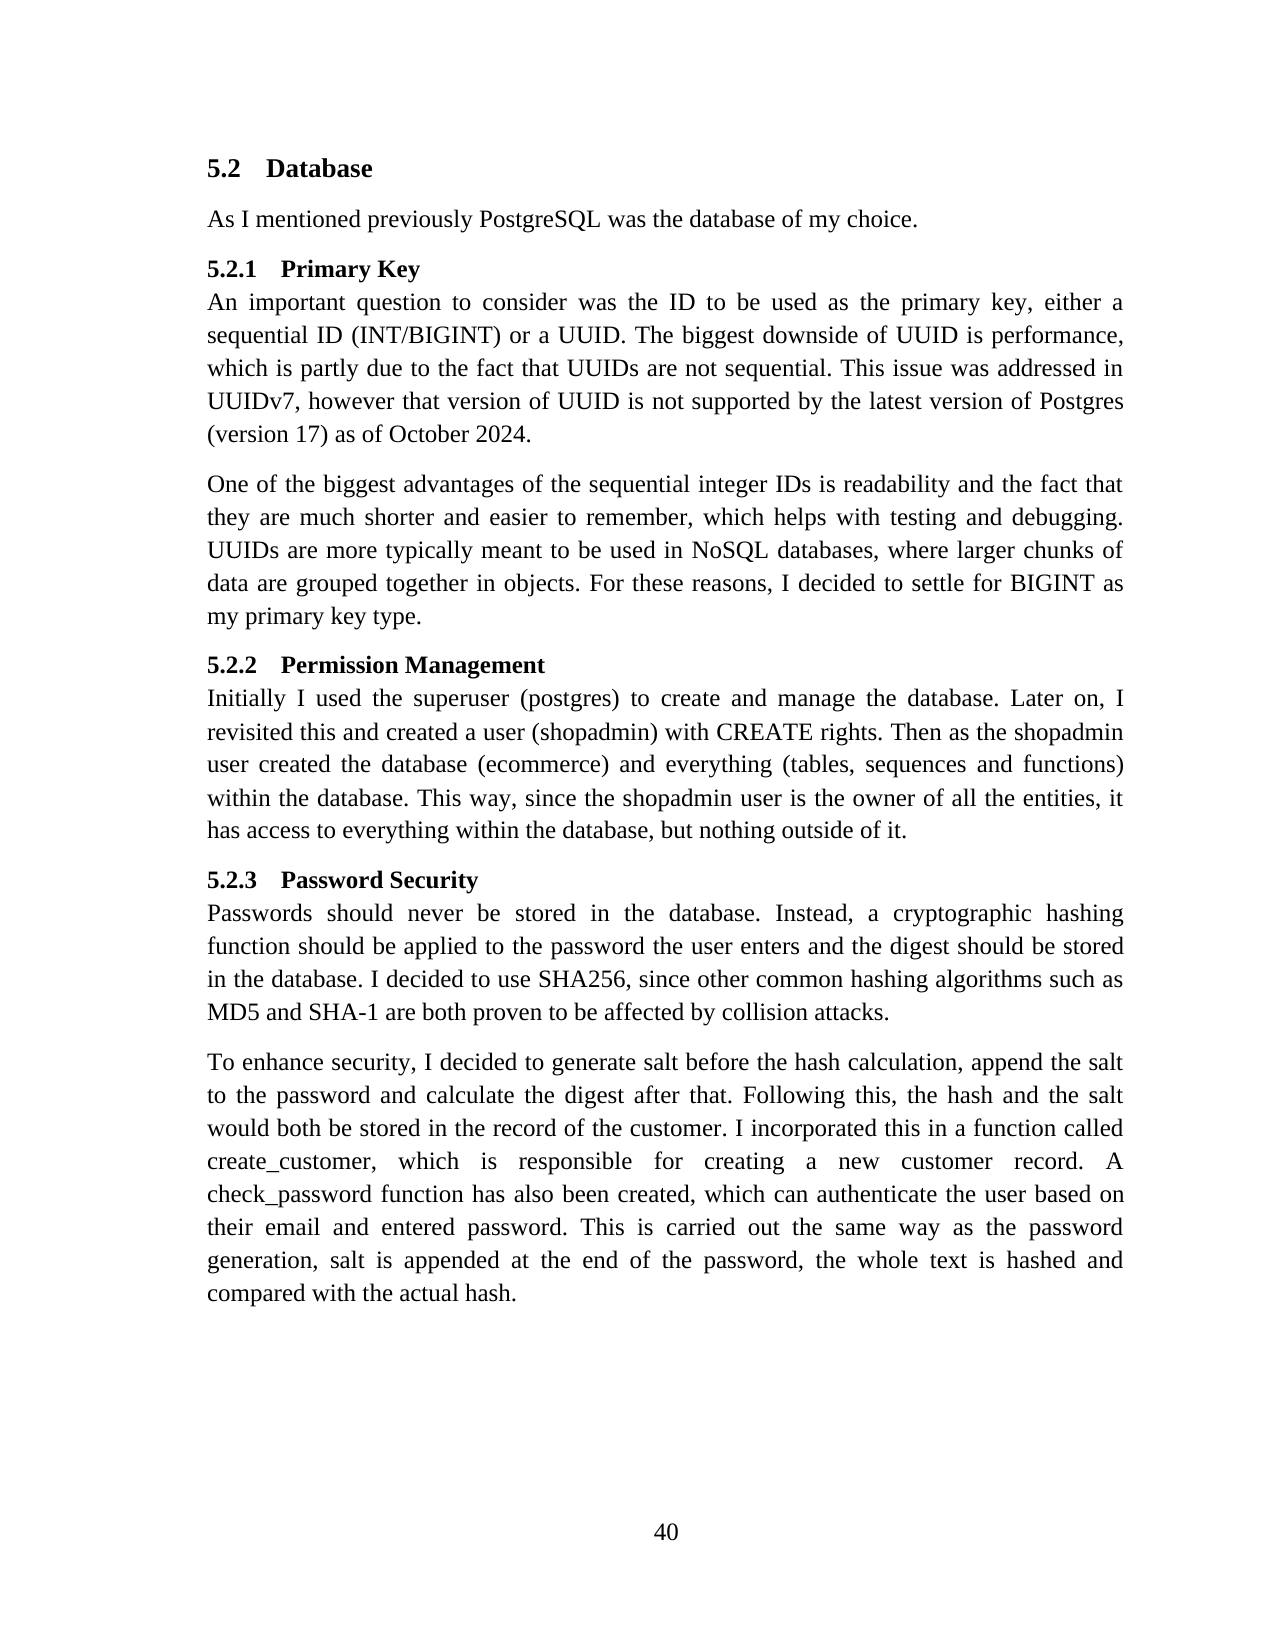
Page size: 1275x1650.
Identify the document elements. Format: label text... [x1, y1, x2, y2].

subtitle Permission Management [207, 651, 1125, 679]
text To enhance security, I decided to generate salt before the hash calculation, append the salt to the password and calculate the digest after that. Following this, the hash and the salt would both be stored in the record of the customer. I incorporated this in a function called create_customer, which is responsible for creating a new customer record. A check_password function has also been created, which can authenticate the user based on their email and entered password. This is carried out the same way as the password generation, salt is appended at the end of the password, the whole text is hashed and compared with the actual hash. [207, 1047, 1125, 1307]
subtitle Password Security [207, 865, 1125, 894]
text As I mentioned previously PostgreSQL was the database of my choice. [207, 204, 1125, 233]
text One of the biggest advantages of the sequential integer IDs is readability and the fact that they are much shorter and easier to remember, which helps with testing and debugging. UUIDs are more typically meant to be used in NoSQL databases, where larger chunks of data are grouped together in objects. For these reasons, I decided to settle for BIGINT as my primary key type. [207, 469, 1125, 629]
text Passwords should never be stored in the database. Instead, a cryptographic hashing function should be applied to the password the user enters and the digest should be stored in the database. I decided to use SHA256, since other common hashing algorithms such as MD5 and SHA-1 are both proven to be affected by collision attacks. [207, 898, 1125, 1026]
text Initially I used the superuser (postgres) to create and manage the database. Later on, I revisited this and created a user (shopadmin) with CREATE rights. Then as the shopadmin user created the database (ecommerce) and everything (tables, sequences and functions) within the database. This way, since the shopadmin user is the owner of all the entities, it has access to everything within the database, but nothing outside of it. [207, 683, 1125, 844]
subtitle Database [207, 152, 1125, 183]
subtitle Primary Key [207, 254, 1125, 283]
text An important question to consider was the ID to be used as the primary key, either a sequential ID (INT/BIGINT) or a UUID. The biggest downside of UUID is performance, which is partly due to the fact that UUIDs are not sequential. This issue was addressed in UUIDv7, however that version of UUID is not supported by the latest version of Postgres (version 17) as of October 2024. [207, 287, 1125, 448]
